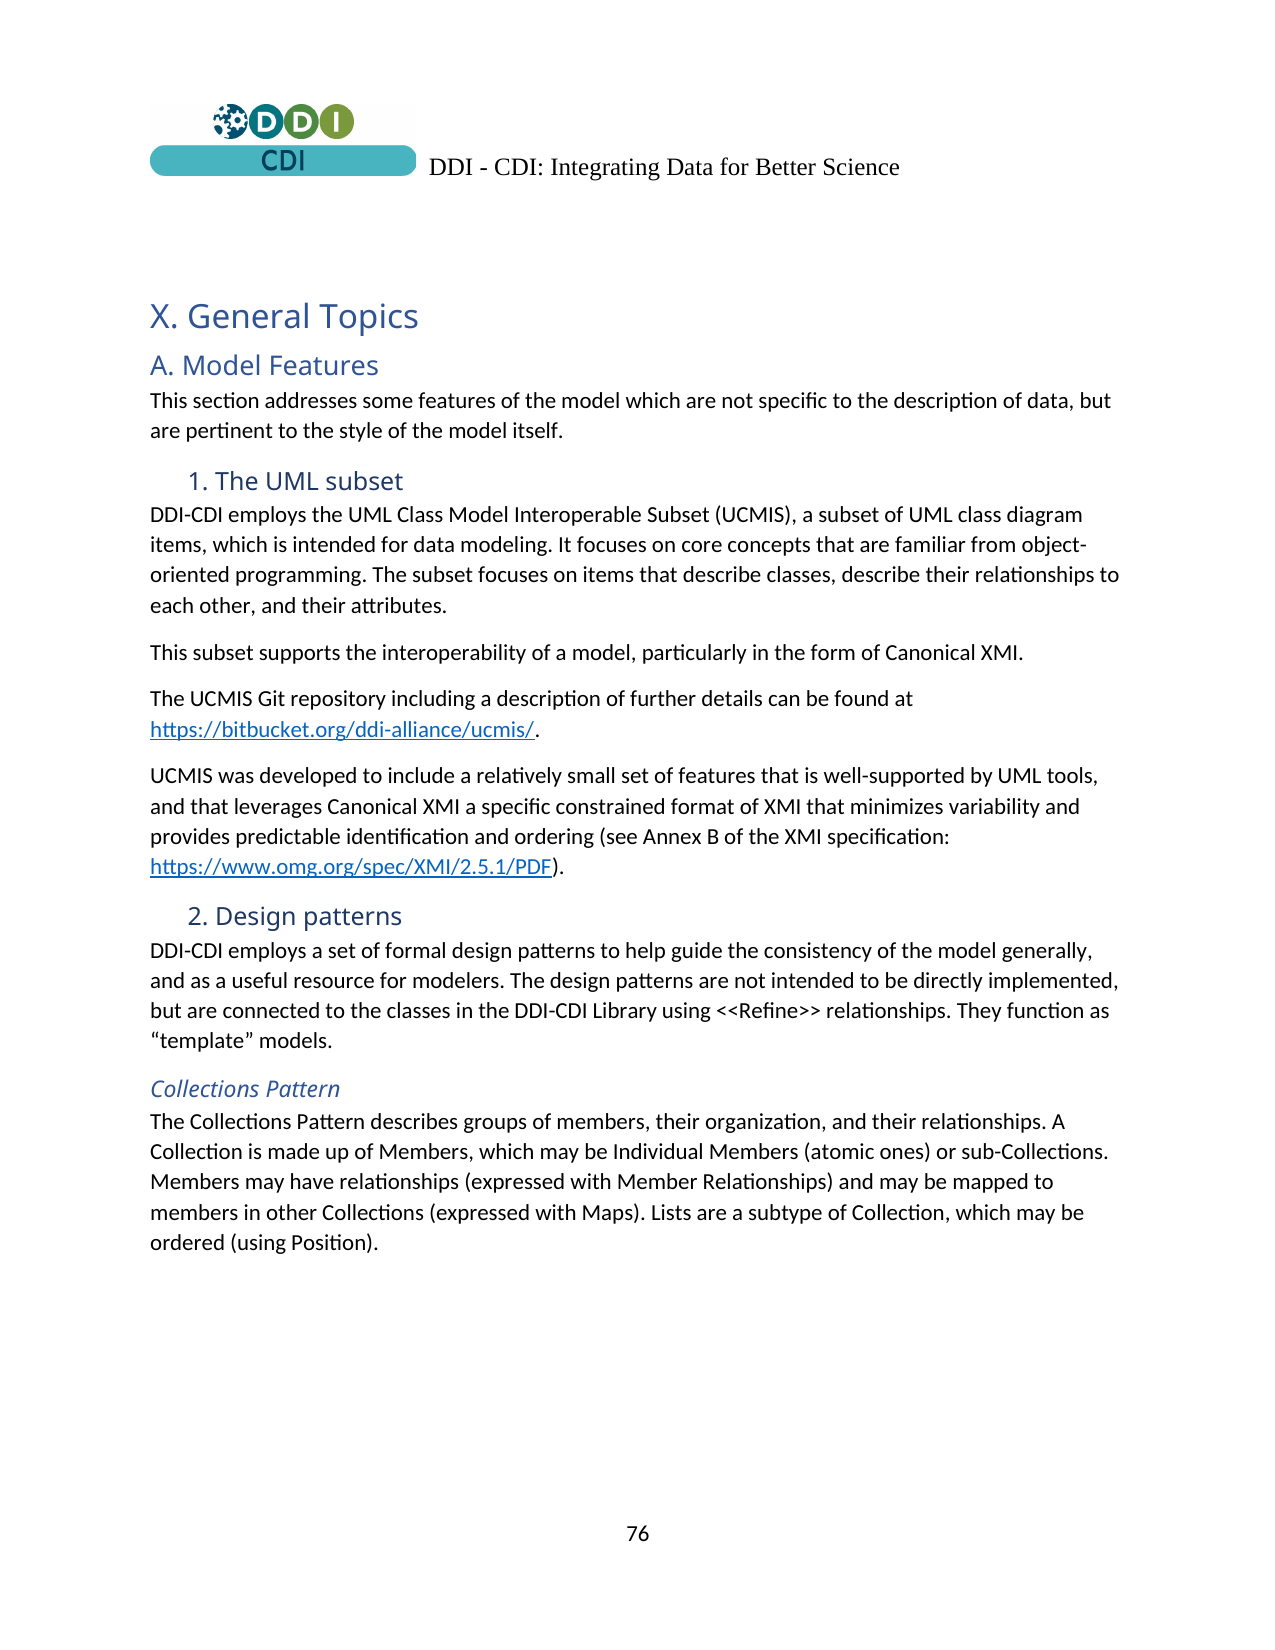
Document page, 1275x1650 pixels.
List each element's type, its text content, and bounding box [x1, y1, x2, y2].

picture [150, 104, 417, 176]
subtitle 1. The UML subset [187, 463, 1125, 497]
text The UCMIS Git repository including a description of further details can be found at https://bitbucket.org/ddi-alliance/ucmis/. [150, 684, 1125, 743]
subtitle X. General Topics [150, 293, 1125, 339]
text This section addresses some features of the model which are not specific to the description of data, but are pertinent to the style of the model itself. [150, 386, 1125, 444]
subtitle A. Model Features [150, 346, 1125, 383]
text This subset supports the interoperability of a model, particularly in the form of Canonical XMI. [150, 638, 1125, 666]
subtitle 2. Design patterns [187, 899, 1125, 933]
text UCMIS was developed to include a relatively small set of features that is well-supported by UML tools, and that leverages Canonical XMI a specific constrained format of XMI that minimizes variability and provides predictable identification and ordering (see Annex B of the XMI specification: https://www.omg.org/spec/XMI/2.5.1/PDF). [150, 762, 1125, 880]
text DDI-CDI employs a set of formal design patterns to help guide the consistency of the model generally, and as a useful resource for modelers. The design patterns are not intended to be directly implemented, but are connected to the classes in the DDI-CDI Library using <<Refine>> relationships. They function as “template” models. [150, 936, 1125, 1054]
text DDI-CDI employs the UML Class Model Interoperable Subset (UCMIS), a subset of UML class diagram items, which is intended for data modeling. It focuses on core concepts that are familiar from object-oriented programming. The subset focuses on items that describe classes, describe their relationships to each other, and their attributes. [150, 500, 1125, 619]
subtitle Collections Pattern [150, 1073, 1125, 1104]
text The Collections Pattern describes groups of members, their organization, and their relationships. A Collection is made up of Members, which may be Individual Members (atomic ones) or sub-Collections. Members may have relationships (expressed with Member Relationships) and may be mapped to members in other Collections (expressed with Maps). Lists are a subtype of Collection, which may be ordered (using Position). [150, 1107, 1125, 1256]
